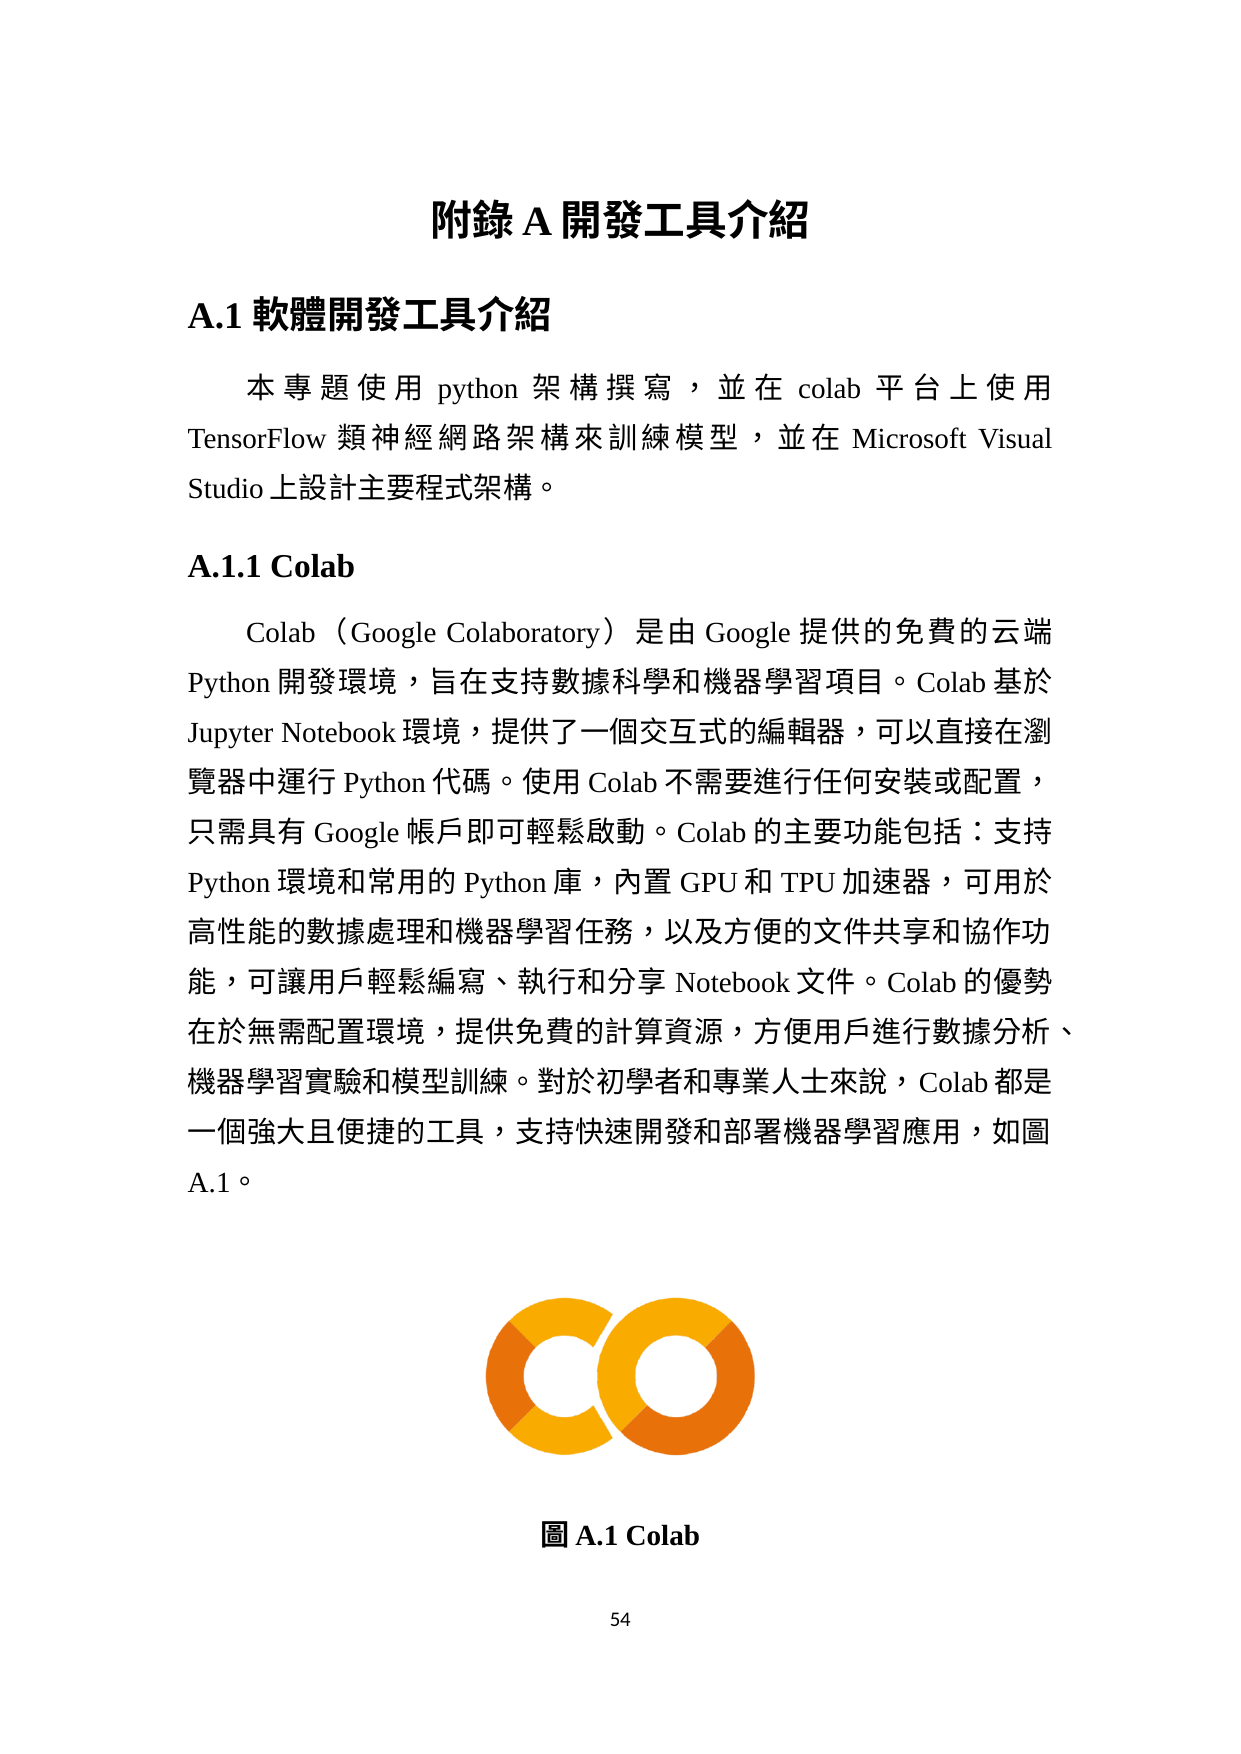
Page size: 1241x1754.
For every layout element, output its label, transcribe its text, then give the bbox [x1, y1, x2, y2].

subtitle 附錄A 開發工具介紹 [187, 187, 1053, 248]
subtitle A.1 軟體開發工具介紹 [187, 285, 1053, 339]
picture [399, 1240, 841, 1512]
text 圖A.1 Colab [187, 1512, 1053, 1554]
subtitle A.1.1 Colab [187, 546, 1053, 584]
text 本專題使用python架構撰寫，並在colab平台上使用TensorFlow類神經網路架構來訓練模型，並在Microsoft Visual Studio上設計主要程式架構。 [187, 358, 1053, 508]
text Colab（Google Colaboratory）是由Google提供的免費的云端Python開發環境，旨在支持數據科學和機器學習項目。Colab基於Jupyter Notebook環境，提供了一個交互式的編輯器，可以直接在瀏覽器中運行Python代碼。使用Colab不需要進行任何安裝或配置，只需具有Google帳戶即可輕鬆啟動。Colab的主要功能包括：支持Python環境和常用的Python庫，內置GPU和TPU加速器，可用於高性能的數據處理和機器學習任務，以及方便的文件共享和協作功能，可讓用戶輕鬆編寫、執行和分享Notebook文件。Colab的優勢在於無需配置環境，提供免費的計算資源，方便用戶進行數據分析、機器學習實驗和模型訓練。對於初學者和專業人士來說，Colab都是一個強大且便捷的工具，支持快速開發和部署機器學習應用，如圖A.1。 [187, 603, 1053, 1203]
